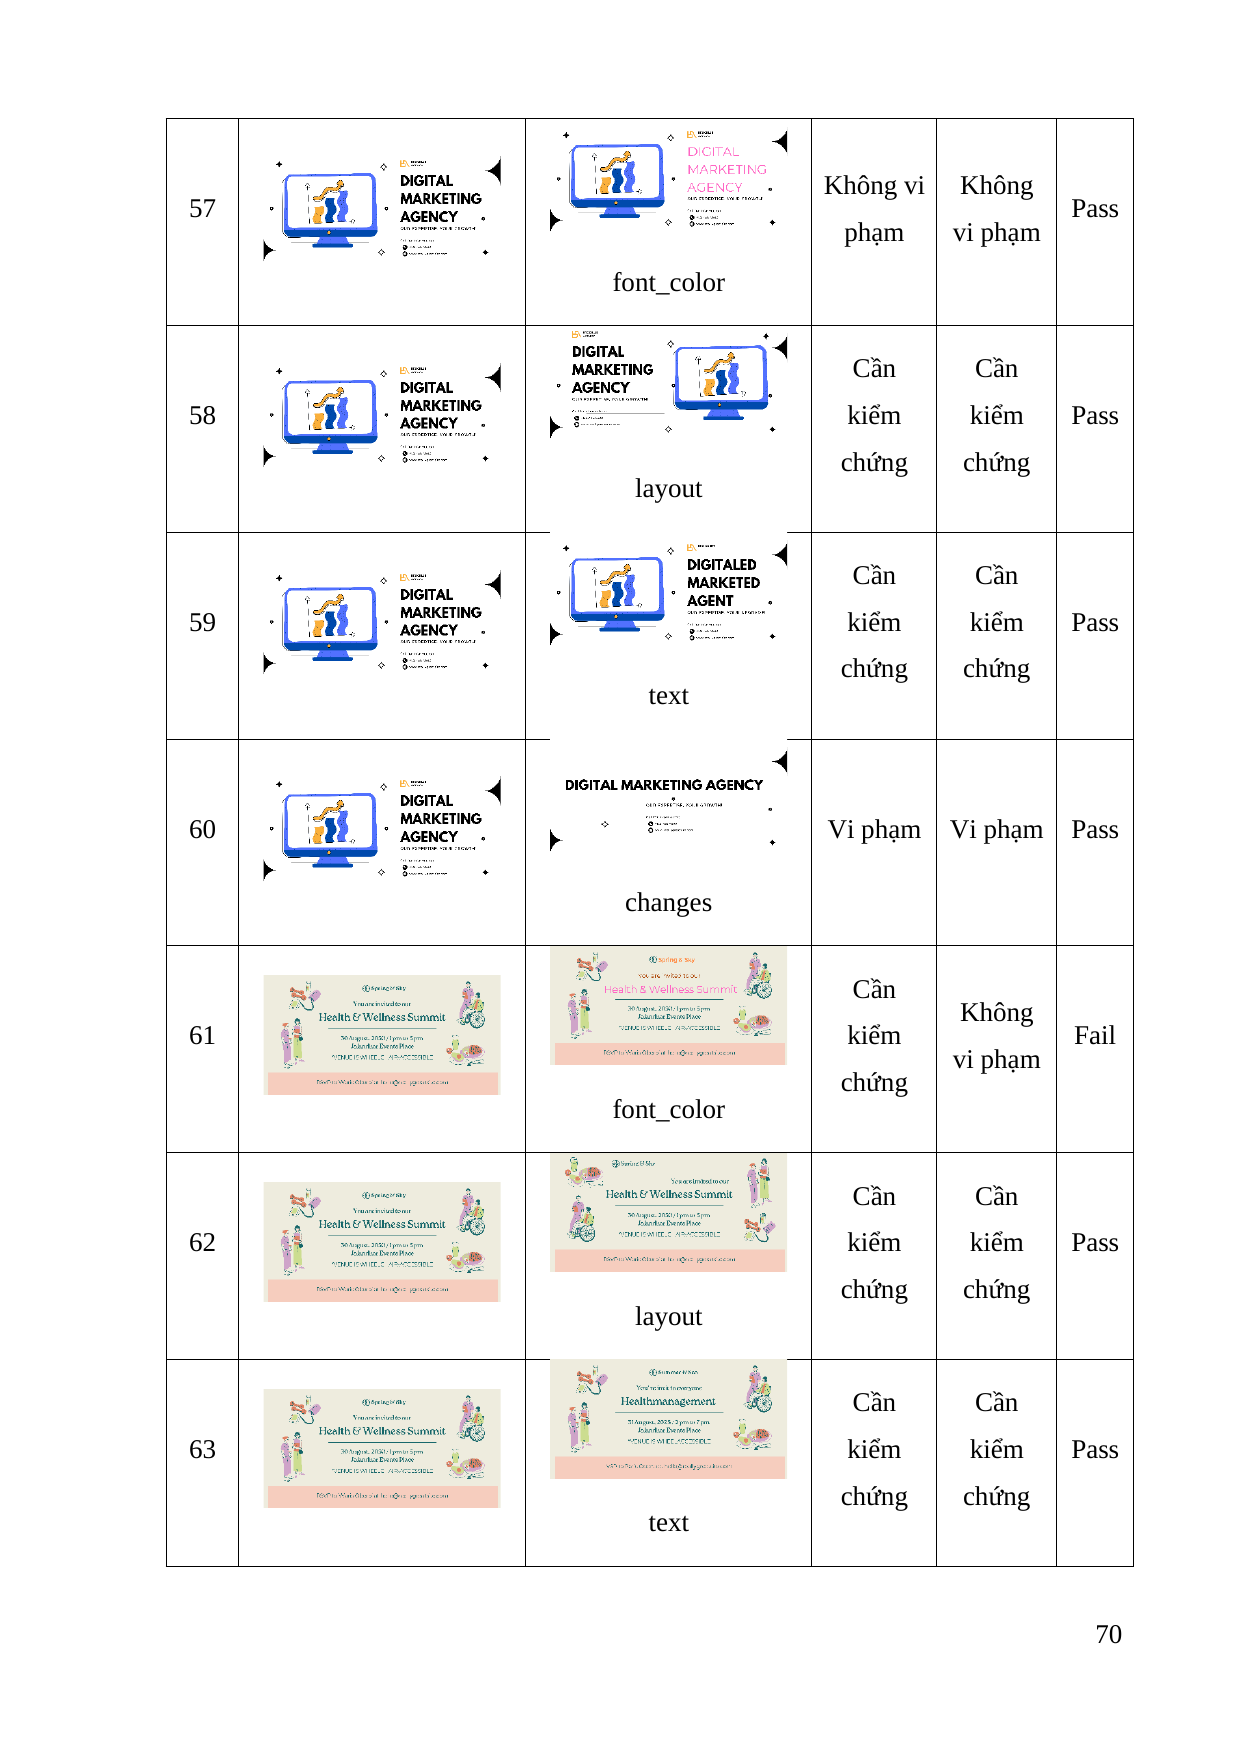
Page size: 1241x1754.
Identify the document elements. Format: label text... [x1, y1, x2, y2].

table_cell Pass [1057, 326, 1133, 532]
table_cell [239, 326, 525, 532]
picture [550, 739, 788, 858]
picture [263, 148, 501, 268]
table_cell Cần kiểm chứng [937, 326, 1056, 532]
table_cell [239, 1360, 525, 1566]
table_cell Vi phạm [812, 740, 936, 945]
picture [263, 355, 501, 474]
table_cell [239, 740, 525, 945]
table_cell Cần kiểm chứng [812, 946, 936, 1152]
table_cell Không vi phạm [812, 119, 936, 325]
table_cell Pass [1057, 740, 1133, 945]
picture [263, 562, 501, 681]
table_cell Cần kiểm chứng [812, 326, 936, 532]
table_cell layout [526, 1153, 811, 1359]
table_cell 60 [167, 740, 238, 945]
picture [550, 1153, 788, 1272]
picture [263, 769, 501, 888]
picture [263, 1182, 501, 1302]
table_cell 62 [167, 1153, 238, 1359]
table_cell Cần kiểm chứng [937, 533, 1056, 738]
table_cell Cần kiểm chứng [812, 533, 936, 738]
table_cell 58 [167, 326, 238, 532]
table_cell Pass [1057, 1153, 1133, 1359]
picture [550, 532, 788, 652]
picture [550, 326, 788, 445]
table_cell font_color [526, 946, 811, 1152]
table_cell 59 [167, 533, 238, 738]
table_cell 63 [167, 1360, 238, 1566]
table_cell [239, 1153, 525, 1359]
table_cell Cần kiểm chứng [812, 1153, 936, 1359]
table_cell layout [526, 326, 811, 532]
picture [263, 1389, 501, 1508]
table_cell Fail [1057, 946, 1133, 1152]
table_cell Không vi phạm [937, 119, 1056, 325]
table_cell [239, 119, 525, 325]
table_cell Pass [1057, 533, 1133, 738]
table_cell [239, 533, 525, 738]
table_cell changes [526, 740, 811, 945]
table_cell Cần kiểm chứng [937, 1153, 1056, 1359]
table_cell 57 [167, 119, 238, 325]
table_cell Pass [1057, 119, 1133, 325]
picture [550, 119, 788, 238]
table_cell text [526, 1360, 811, 1566]
picture [263, 975, 501, 1095]
table_cell Không vi phạm [937, 946, 1056, 1152]
table_cell Pass [1057, 1360, 1133, 1566]
table_cell font_color [526, 119, 811, 325]
table_cell Cần kiểm chứng [937, 1360, 1056, 1566]
picture [550, 946, 788, 1065]
table_cell text [526, 533, 811, 738]
picture [550, 1359, 788, 1479]
table_cell Cần kiểm chứng [812, 1360, 936, 1566]
table_cell 61 [167, 946, 238, 1152]
table_cell Vi phạm [937, 740, 1056, 945]
table_cell [239, 946, 525, 1152]
